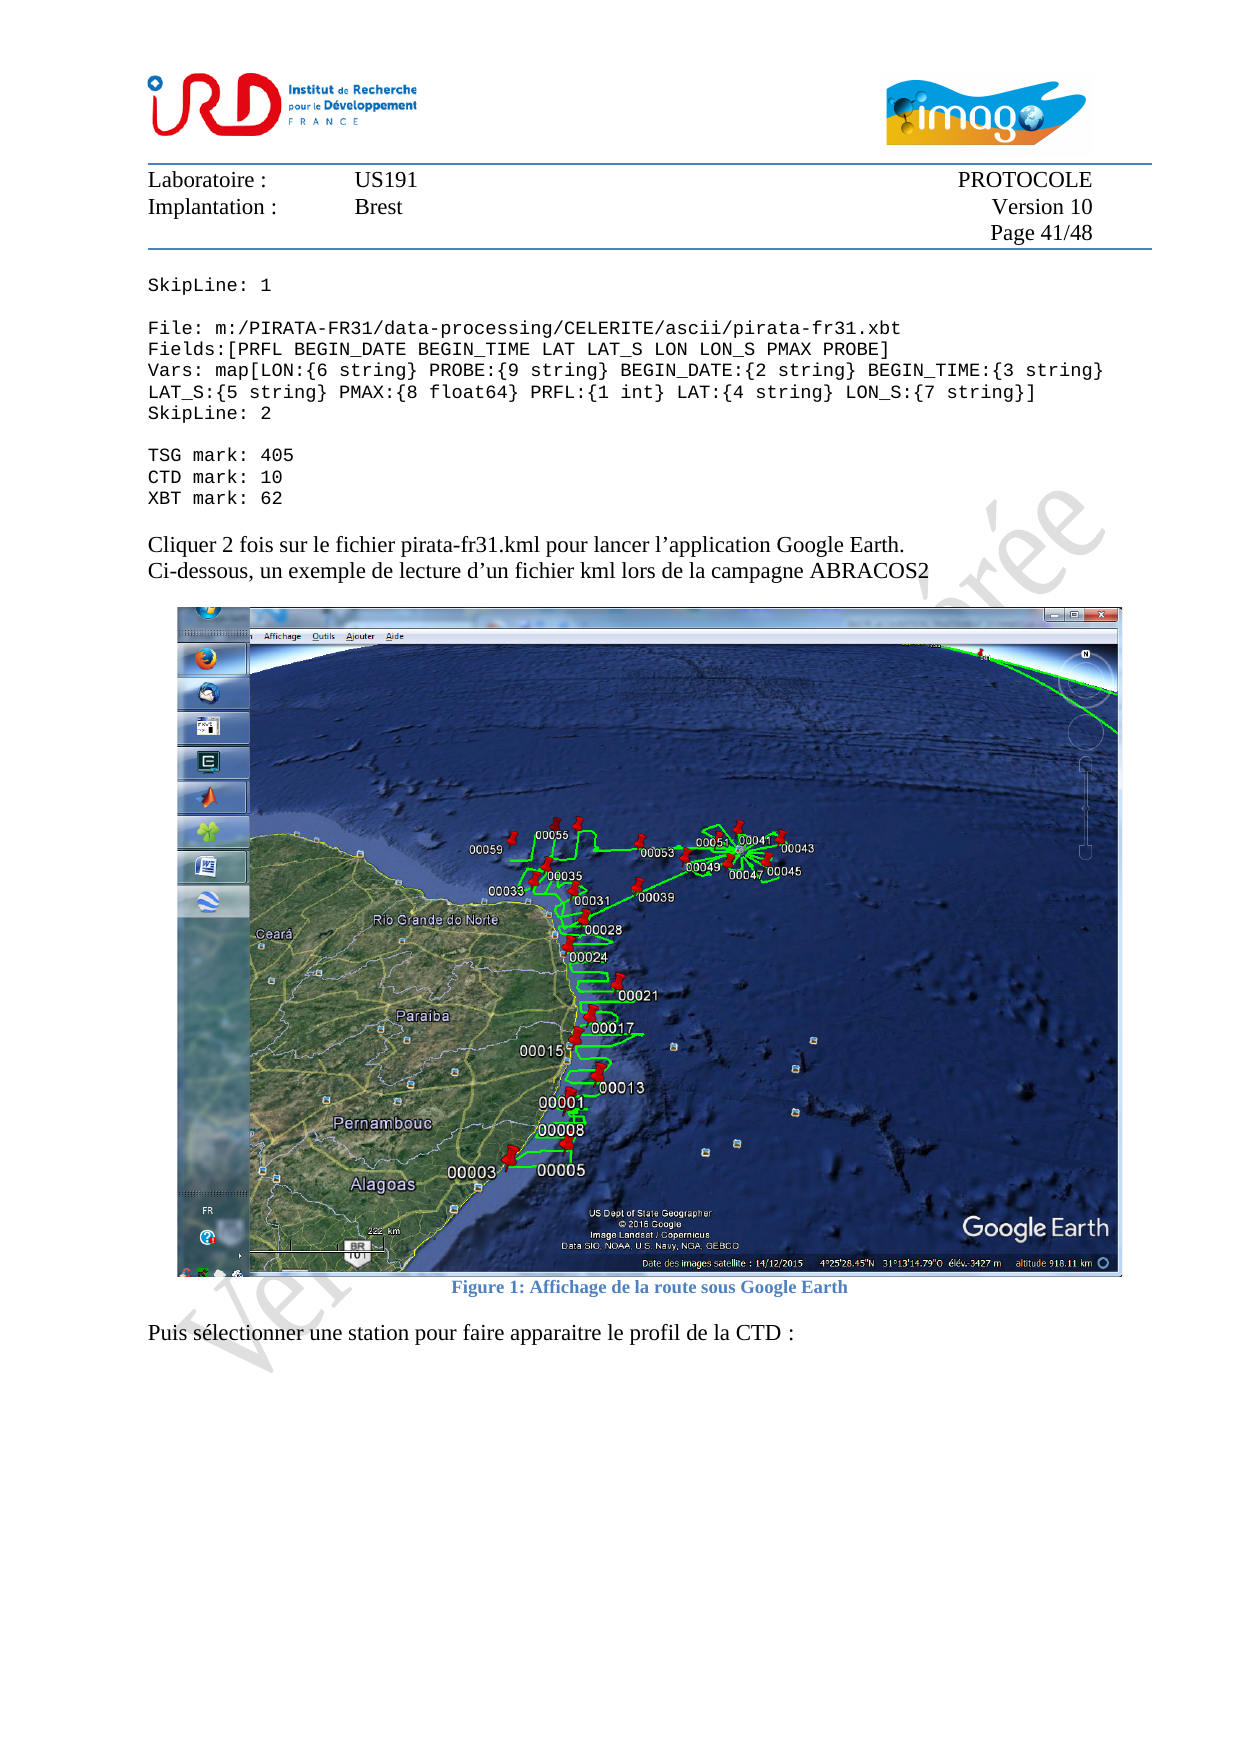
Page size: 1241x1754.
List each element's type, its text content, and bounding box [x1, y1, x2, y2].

text File: m:/PIRATA-FR31/data-processing/CELERITE/ascii/pirata-fr31.xbt [148, 319, 1152, 340]
text Cliquer 2 fois sur le fichier pirata-fr31.kml pour lancer l’application Google Earth. [148, 531, 1152, 557]
picture [877, 73, 1093, 155]
text SkipLine: 2 [148, 404, 1152, 425]
picture [147, 73, 417, 136]
text CTD mark: 10 [148, 467, 1152, 489]
picture [177, 607, 1123, 1277]
text Puis sélectionner une station pour faire apparaitre le profil de la CTD : [148, 1319, 1152, 1345]
text SkipLine: 1 [148, 276, 1152, 297]
text Fields:[PRFL BEGIN_DATE BEGIN_TIME LAT LAT_S LON LON_S PMAX PROBE] [148, 340, 1152, 361]
text Ci-dessous, un exemple de lecture d’un fichier kml lors de la campagne ABRACOS2 [148, 557, 1152, 584]
text Vars: map[LON:{6 string} PROBE:{9 string} BEGIN_DATE:{2 string} BEGIN_TIME:{3 string} LAT_S:{5 string} PMAX:{8 float64} PRFL:{1 int} LAT:{4 string} LON_S:{7 string}] [148, 361, 1152, 404]
text TSG mark: 405 [148, 446, 1152, 467]
text XBT mark: 62 [148, 489, 1152, 510]
